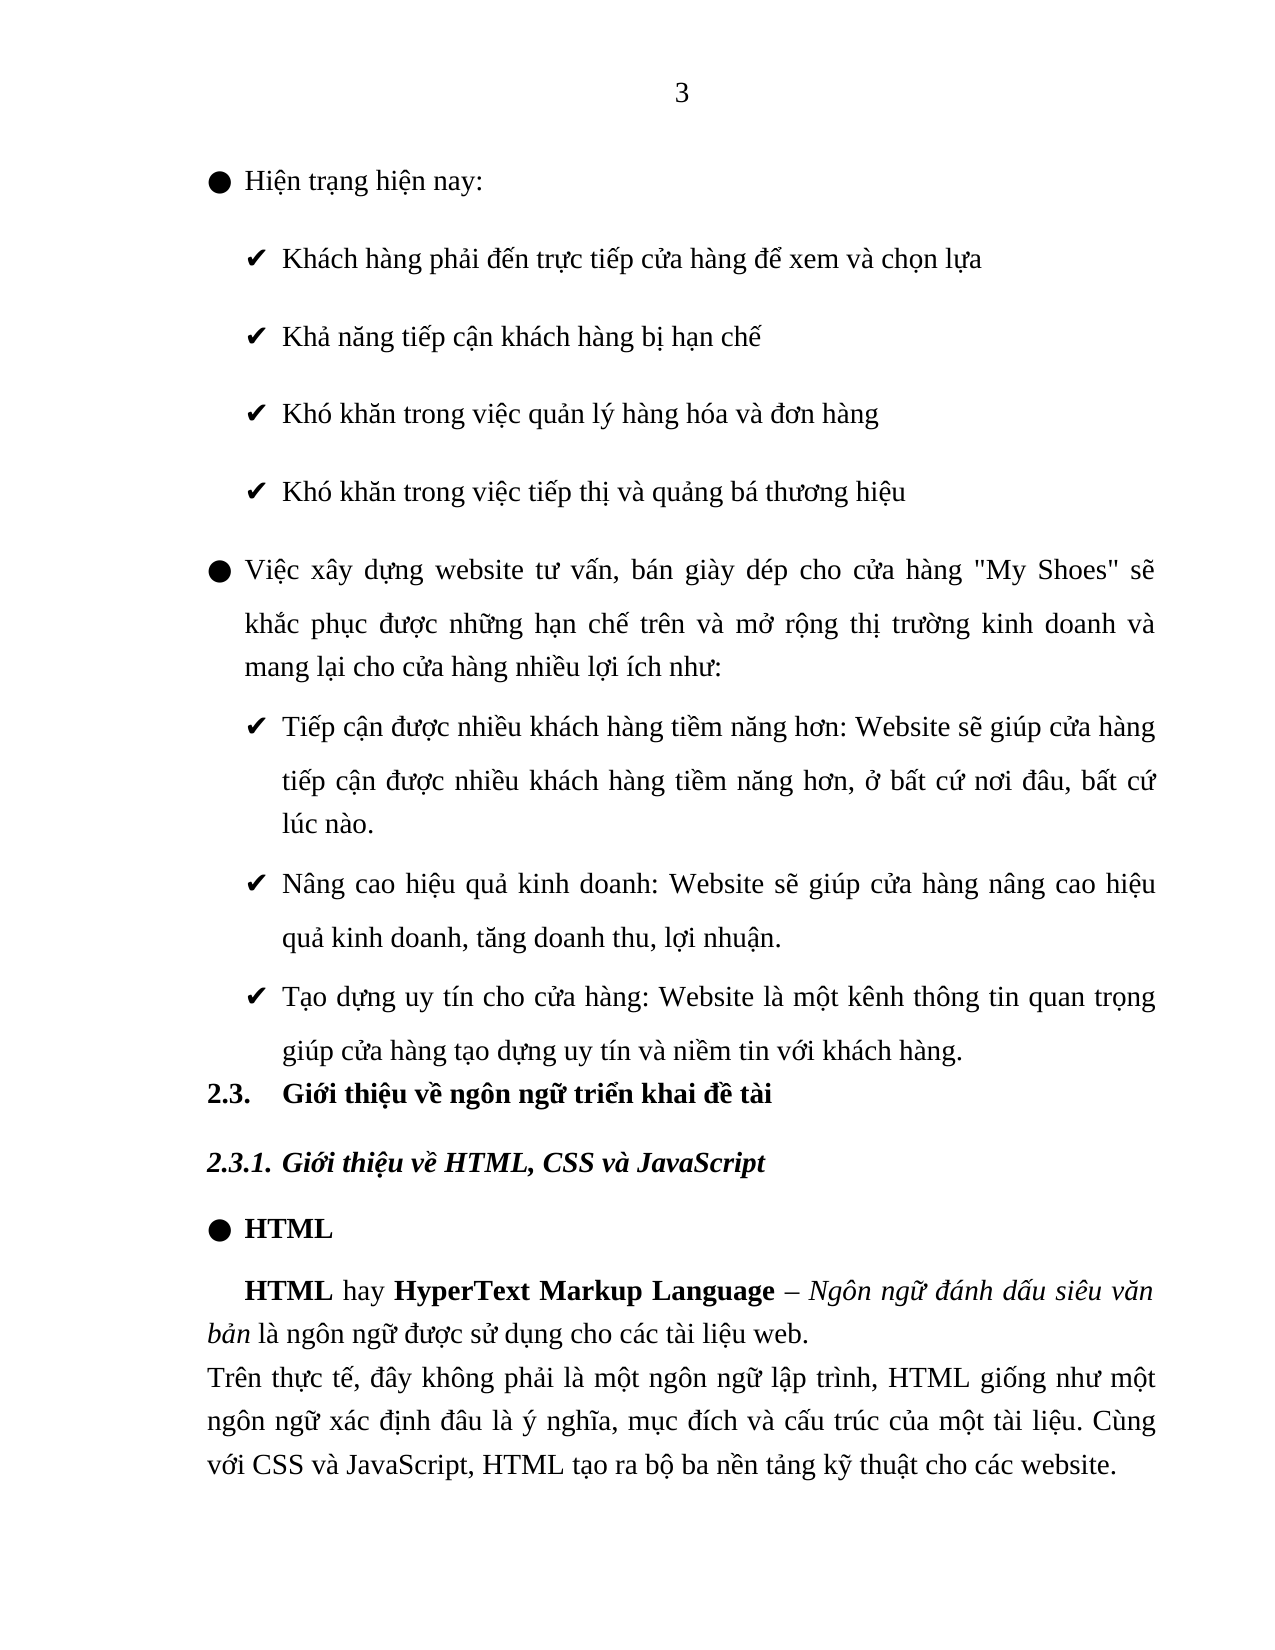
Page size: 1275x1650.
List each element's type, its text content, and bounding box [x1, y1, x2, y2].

subtitle Giới thiệu về ngôn ngữ triển khai đề tài [207, 1077, 1145, 1110]
list HTML [207, 1195, 1157, 1255]
list Hiện trạng hiện nay: [207, 148, 1157, 207]
text Trên thực tế, đây không phải là một ngôn ngữ lập trình, HTML giống như một ngôn ngữ xác định đâu là ý nghĩa, mục đích và cấu trúc của một tài liệu. Cùng với CSS và JavaScript, HTML tạo ra bộ ba nền tảng kỹ thuật cho các website. [207, 1360, 1157, 1480]
subtitle Giới thiệu về HTML, CSS và JavaScript [207, 1145, 1157, 1179]
list Tạo dựng uy tín cho cửa hàng: Website là một kênh thông tin quan trọng giúp cửa hàng tạo dựng uy tín và niềm tin với khách hàng. [244, 963, 1157, 1067]
list Khó khăn trong việc quản lý hàng hóa và đơn hàng [244, 381, 1157, 441]
list Nâng cao hiệu quả kinh doanh: Website sẽ giúp cửa hàng nâng cao hiệu quả kinh doanh, tăng doanh thu, lợi nhuận. [244, 850, 1157, 953]
text HTML hay HyperText Markup Language – Ngôn ngữ đánh dấu siêu văn bản là ngôn ngữ được sử dụng cho các tài liệu web. [207, 1273, 1157, 1350]
list Khả năng tiếp cận khách hàng bị hạn chế [244, 303, 1157, 363]
list Khách hàng phải đến trực tiếp cửa hàng để xem và chọn lựa [244, 225, 1157, 285]
list Việc xây dựng website tư vấn, bán giày dép cho cửa hàng "My Shoes" sẽ khắc phục được những hạn chế trên và mở rộng thị trường kinh doanh và mang lại cho cửa hàng nhiều lợi ích như: [207, 536, 1157, 683]
list Khó khăn trong việc tiếp thị và quảng bá thương hiệu [244, 458, 1157, 518]
list Tiếp cận được nhiều khách hàng tiềm năng hơn: Website sẽ giúp cửa hàng tiếp cận được nhiều khách hàng tiềm năng hơn, ở bất cứ nơi đâu, bất cứ lúc nào. [244, 693, 1157, 840]
